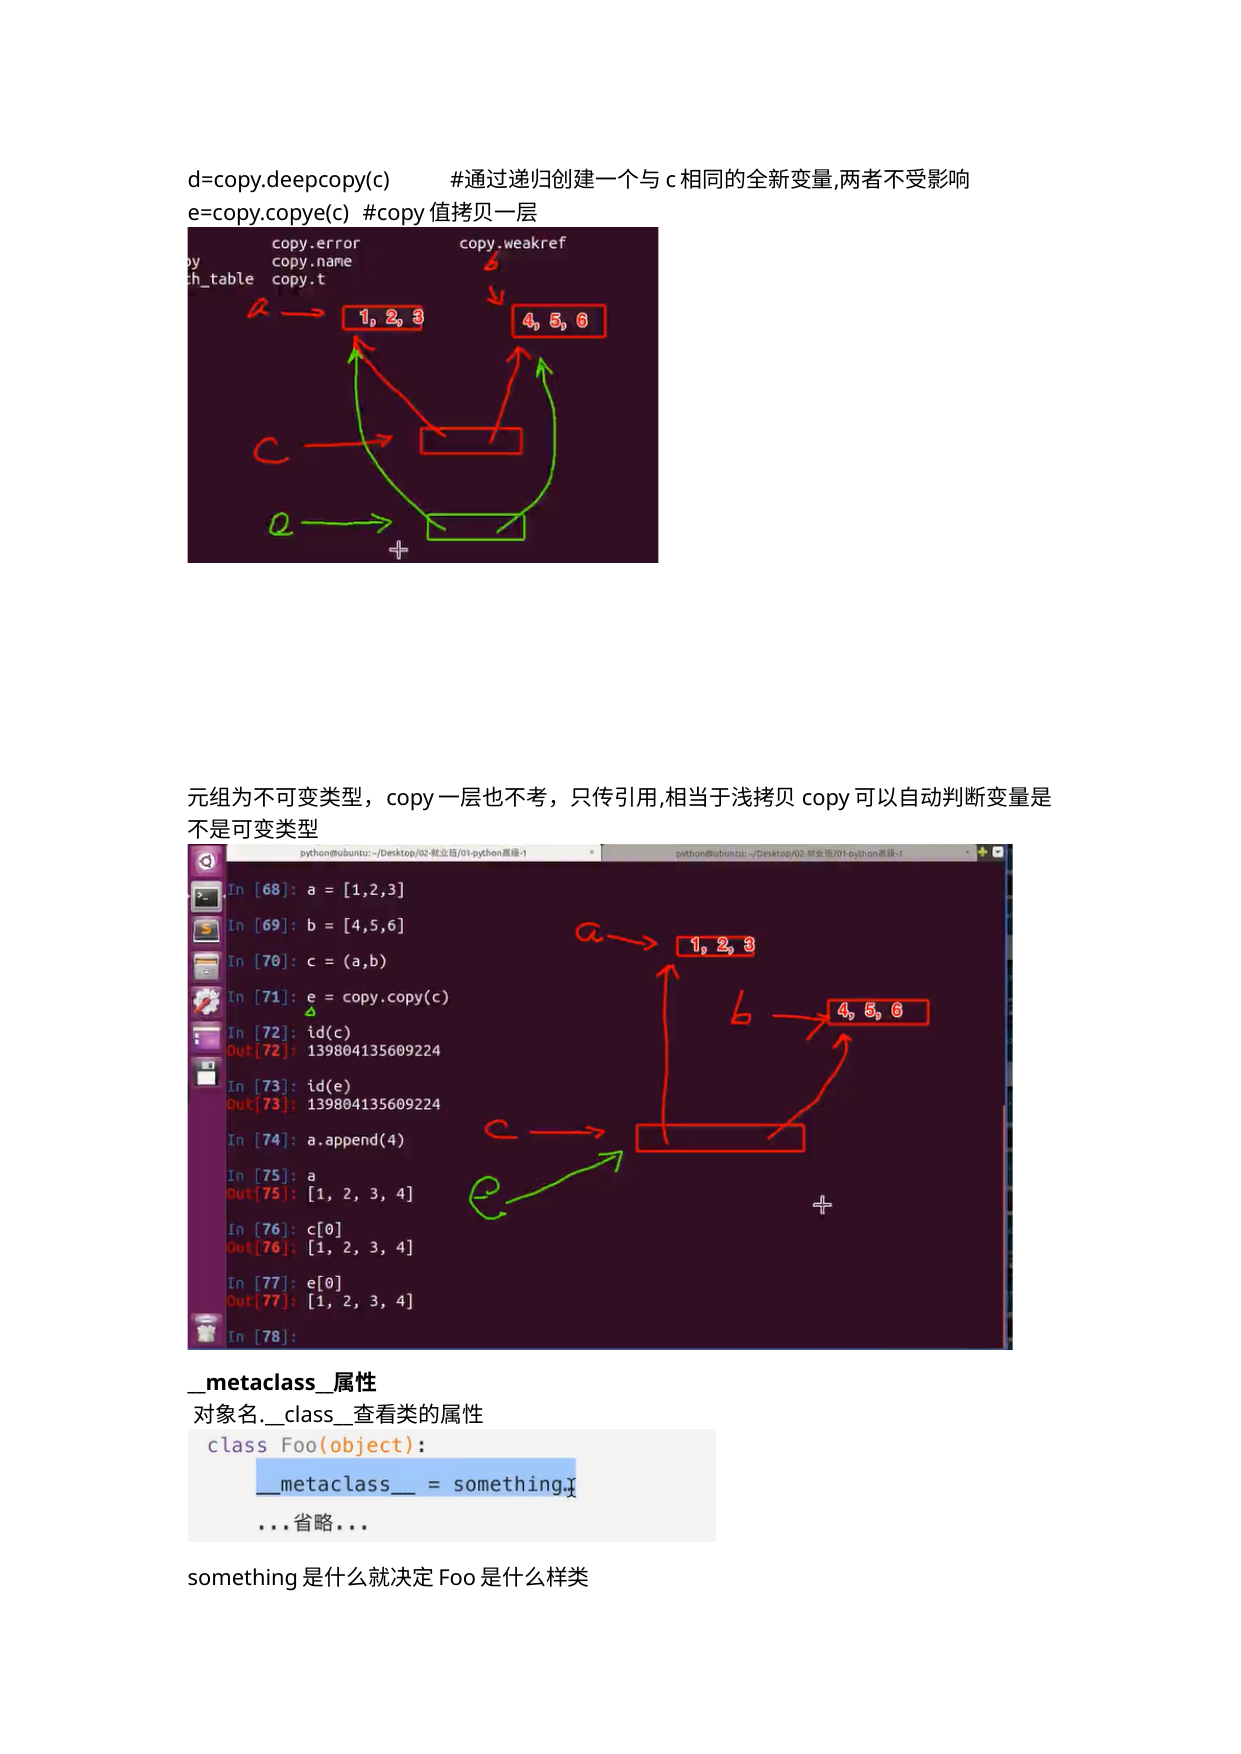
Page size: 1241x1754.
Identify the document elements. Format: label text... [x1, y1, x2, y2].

text 对象名.__class__查看类的属性 [187, 1397, 1053, 1429]
picture [187, 1429, 716, 1542]
text something是什么就决定Foo是什么样类 [187, 1559, 1053, 1592]
text __metaclass__属性 [187, 1364, 1053, 1397]
picture [187, 227, 659, 563]
text d=copy.deepcopy(c) #通过递归创建一个与c相同的全新变量,两者不受影响 [187, 162, 1053, 194]
text e=copy.copye(c) #copy值拷贝一层 [187, 194, 1053, 227]
picture [187, 844, 1013, 1350]
text 元组为不可变类型，copy一层也不考，只传引用,相当于浅拷贝copy可以自动判断变量是不是可变类型 [187, 779, 1053, 844]
